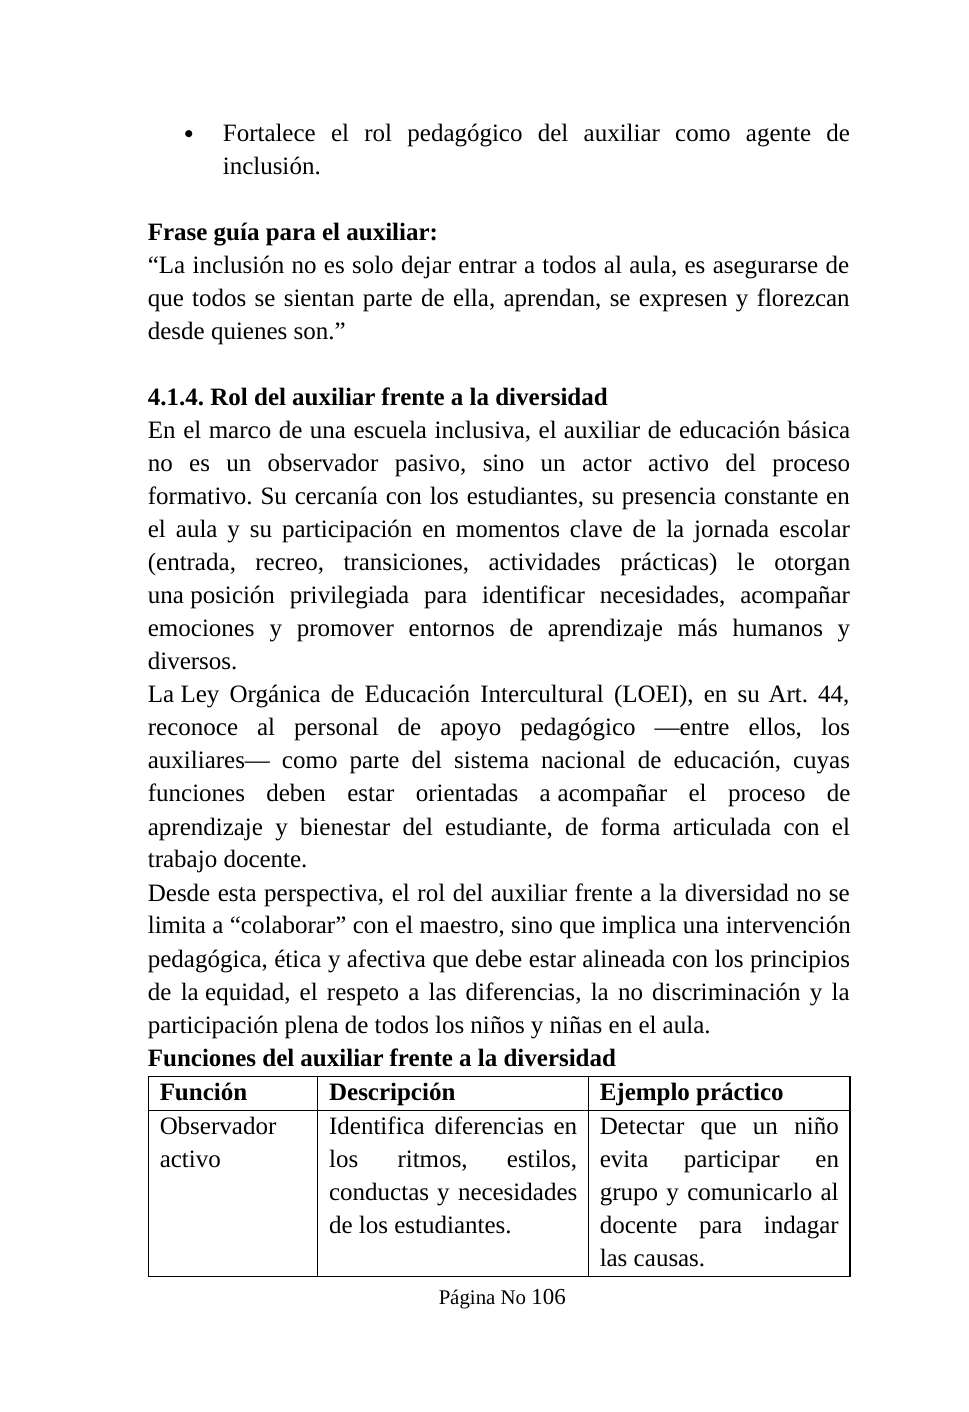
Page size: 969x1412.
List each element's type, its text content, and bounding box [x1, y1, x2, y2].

table_header Descripción [318, 1077, 588, 1110]
text En el marco de una escuela inclusiva, el auxiliar de educación básica no es un observador pasivo, sino un actor activo del proceso formativo. Su cercanía con los estudiantes, su presencia constante en el aula y su participación en momentos clave de la jornada escolar (entrada, recreo, transiciones, actividades prácticas) le otorgan una posición privilegiada para identificar necesidades, acompañar emociones y promover entornos de aprendizaje más humanos y diversos. [148, 415, 851, 675]
text La Ley Orgánica de Educación Intercultural (LOEI), en su Art. 44, reconoce al personal de apoyo pedagógico —entre ellos, los auxiliares— como parte del sistema nacional de educación, cuyas funciones deben estar orientadas a acompañar el proceso de aprendizaje y bienestar del estudiante, de forma articulada con el trabajo docente. [148, 679, 851, 873]
text Frase guía para el auxiliar: [148, 217, 851, 246]
text Funciones del auxiliar frente a la diversidad [148, 1043, 851, 1071]
text 4.1.4. Rol del auxiliar frente a la diversidad [148, 382, 851, 411]
table_cell Observador activo [149, 1111, 317, 1276]
table_cell Detectar que un niño evita participar en grupo y comunicarlo al docente para indagar las causas. [589, 1111, 849, 1276]
text Desde esta perspectiva, el rol del auxiliar frente a la diversidad no se limita a “colaborar” con el maestro, sino que implica una intervención pedagógica, ética y afectiva que debe estar alineada con los principios de la equidad, el respeto a las diferencias, la no discriminación y la participación plena de todos los niños y niñas en el aula. [148, 878, 851, 1038]
table_header Función [149, 1077, 317, 1110]
table_cell Identifica diferencias en los ritmos, estilos, conductas y necesidades de los estudiantes. [318, 1111, 588, 1276]
text “La inclusión no es solo dejar entrar a todos al aula, es asegurarse de que todos se sientan parte de ella, aprendan, se expresen y florezcan desde quienes son.” [148, 250, 851, 345]
list Fortalece el rol pedagógico del auxiliar como agente de inclusión. [185, 118, 851, 180]
table_header Ejemplo práctico [589, 1077, 849, 1110]
